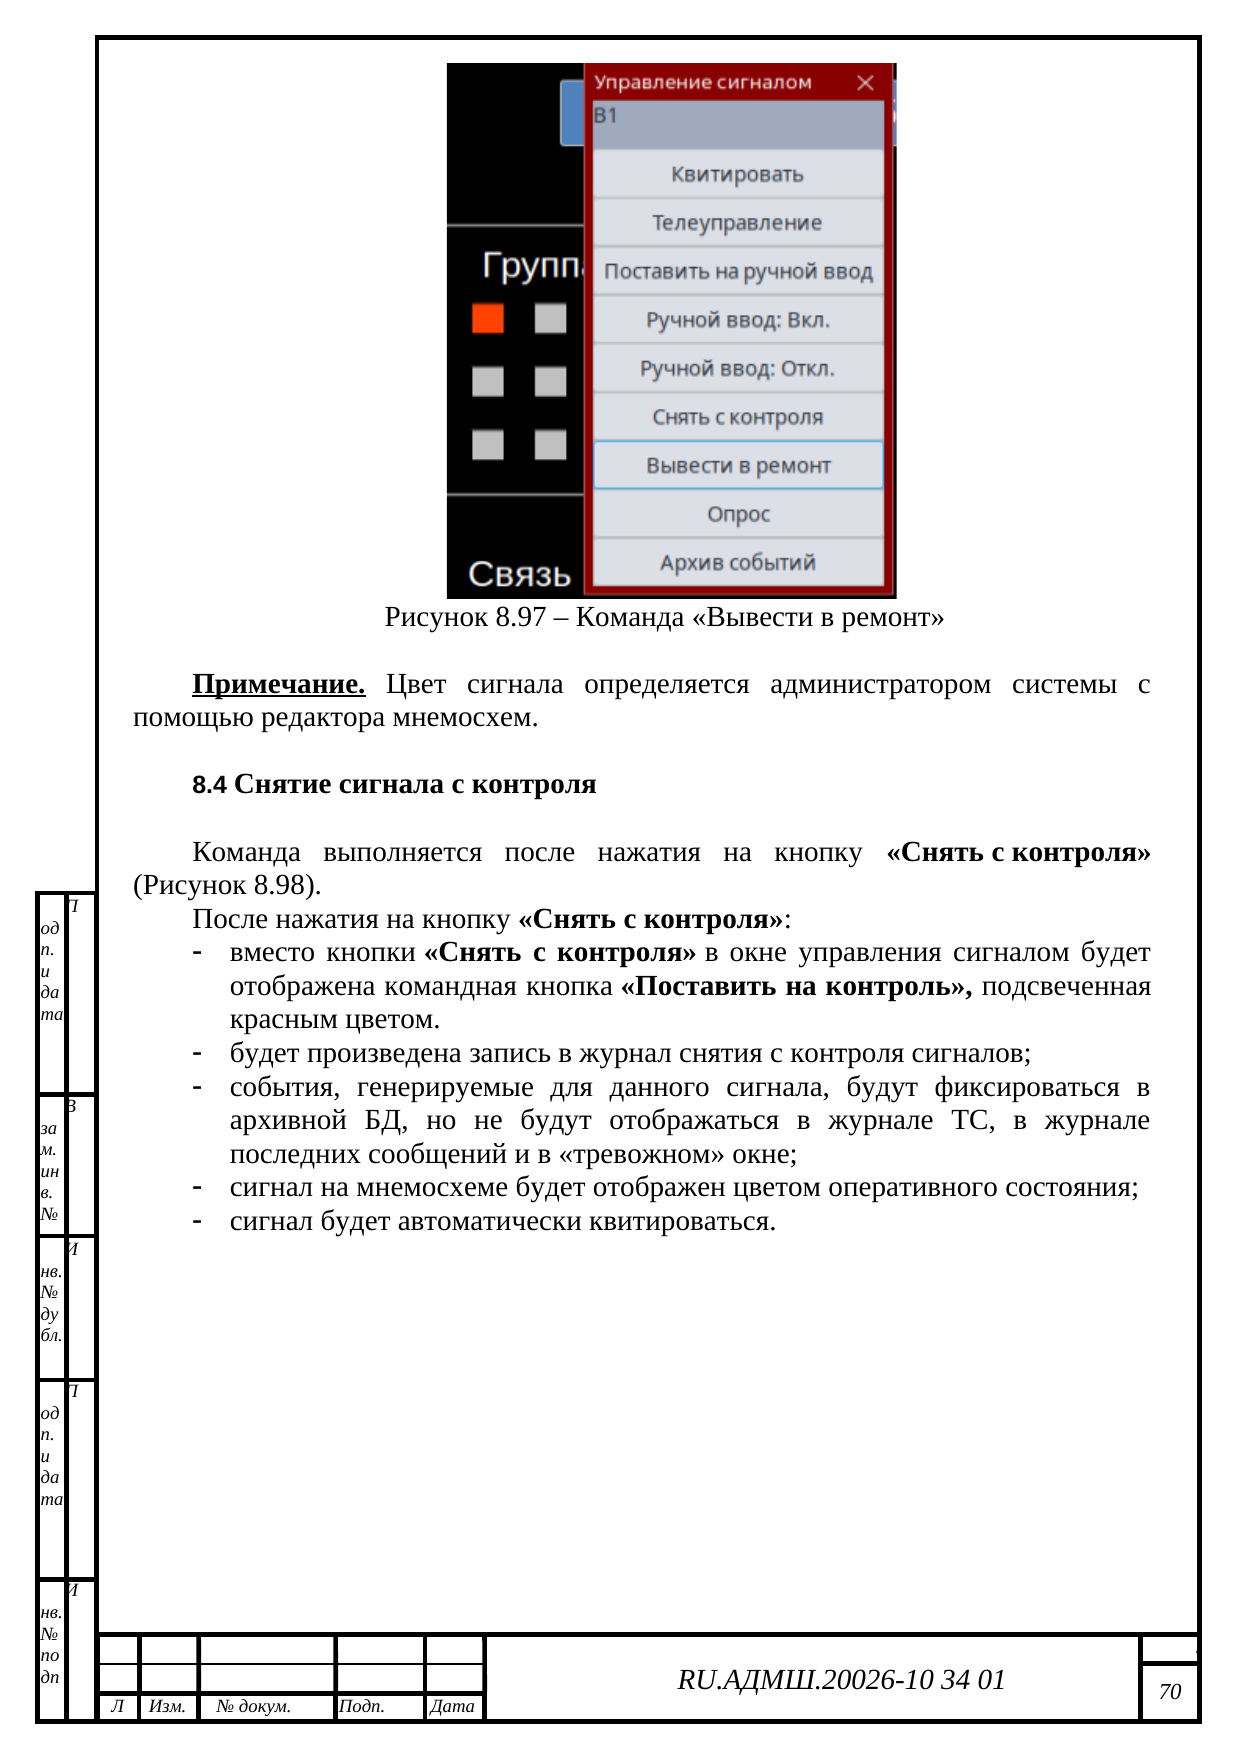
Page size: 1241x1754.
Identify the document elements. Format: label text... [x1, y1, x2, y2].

text Рисунок 8.12 – Команда «Вывести в ремонт» [133, 599, 1137, 632]
text После нажатия на кнопку «Снять с контроля»: [133, 901, 1152, 934]
list сигнал на мнемосхеме будет отображен цветом оперативного состояния; [192, 1169, 1152, 1203]
list события, генерируемые для данного сигнала, будут фиксироваться в архивной БД, но не будут отображаться в журнале ТС, в журнале последних сообщений и в «тревожном» окне; [192, 1069, 1152, 1169]
list вместо кнопки «Снять с контроля» в окне управления сигналом будет отображена командная кнопка «Поставить на контроль», подсвеченная красным цветом. [192, 934, 1152, 1035]
list будет произведена запись в журнал снятия с контроля сигналов; [192, 1035, 1152, 1069]
picture [446, 63, 897, 599]
list сигнал будет автоматически квитироваться. [192, 1203, 1152, 1237]
text Примечание. Цвет сигнала определяется администратором системы с помощью редактора мнемосхем. [133, 666, 1152, 733]
subtitle Снятие сигнала с контроля [133, 767, 1152, 800]
